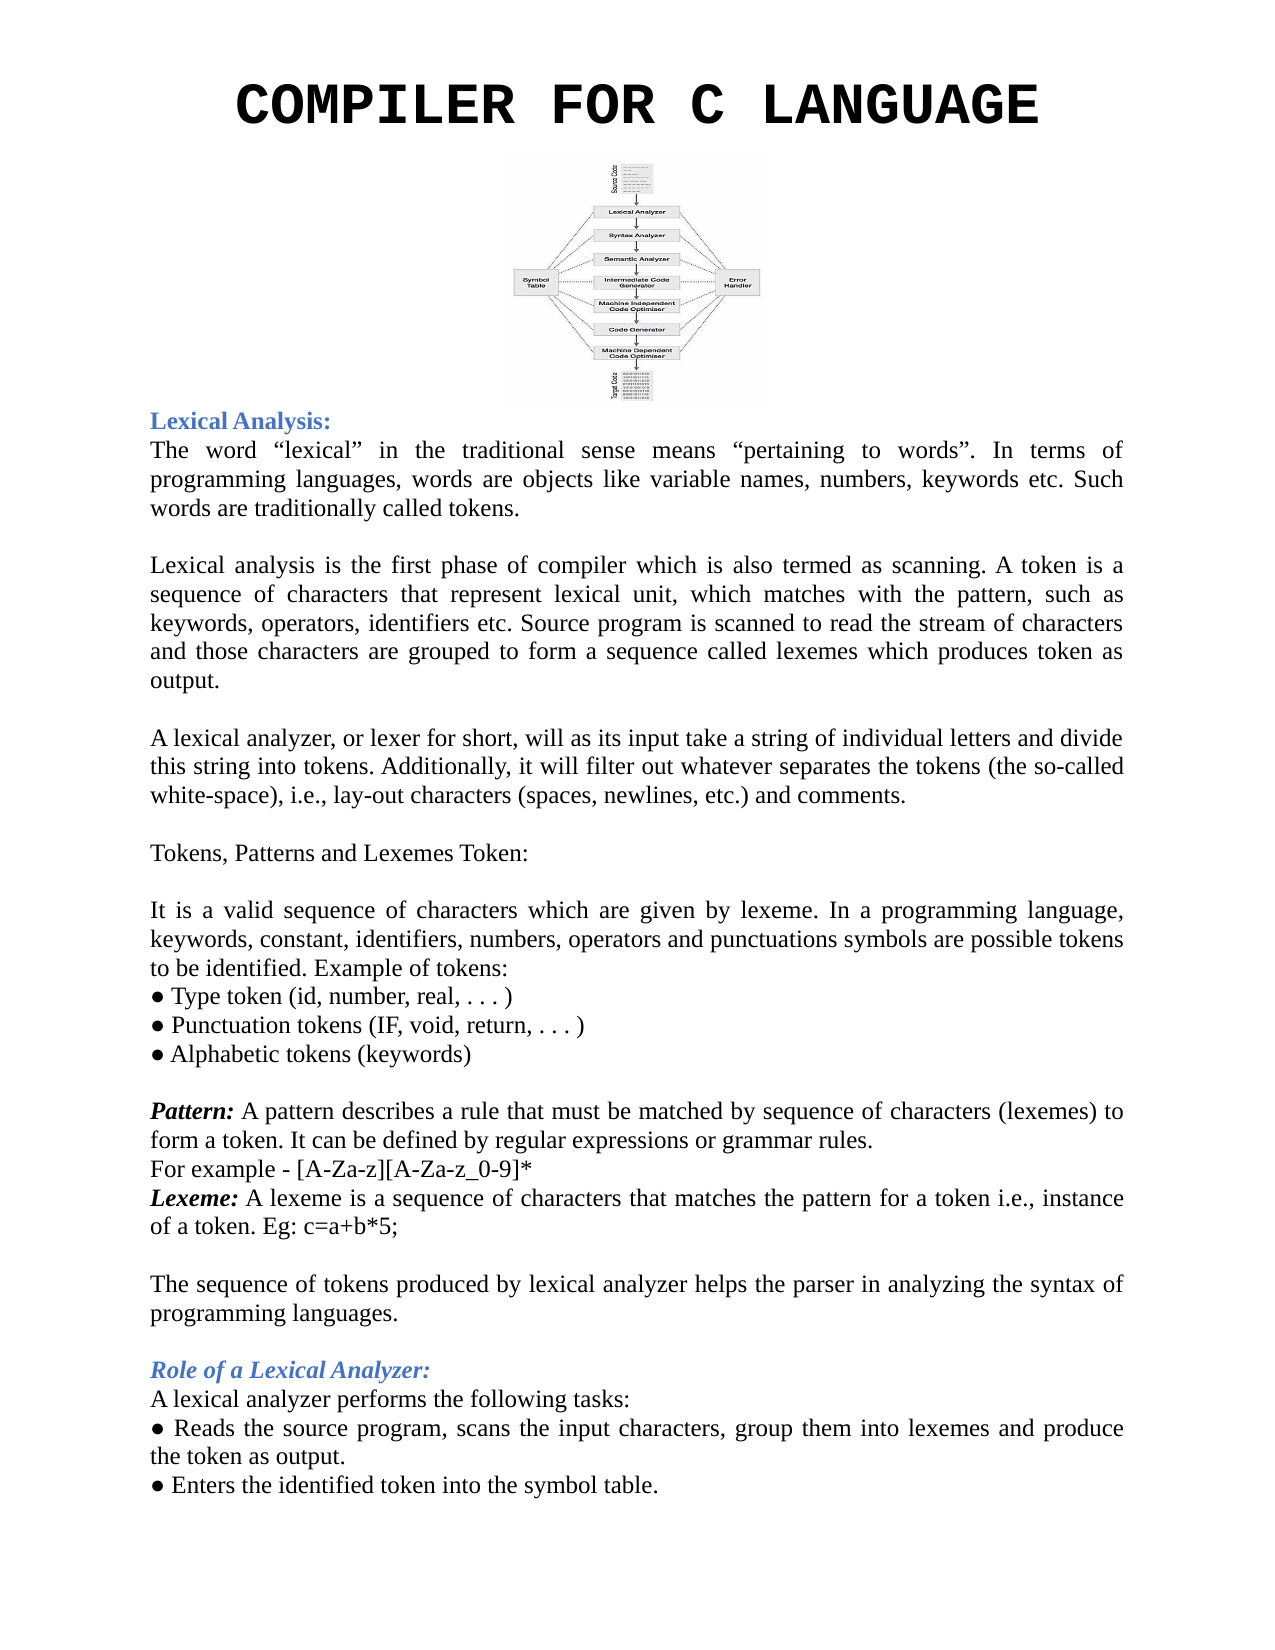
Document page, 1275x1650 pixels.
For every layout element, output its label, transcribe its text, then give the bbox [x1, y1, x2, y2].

text ● Enters the identified token into the symbol table. [150, 1470, 1125, 1499]
text Lexeme​: A lexeme is a sequence of characters that matches the pattern for a token i.e., instance of a token. Eg: c=a+b*5; [150, 1183, 1125, 1240]
text Pattern: A pattern describes a rule that must be matched by sequence of characters (lexemes) to form a token. It can be defined by regular expressions or grammar rules. [150, 1096, 1125, 1154]
text ● Punctuation tokens (IF, void, return, . . . ) [150, 1010, 1125, 1039]
text The word “lexical” in the traditional sense means “pertaining to words”. In terms of programming languages, words are objects like variable names, numbers, keywords etc. Such words are traditionally called tokens. [150, 435, 1125, 521]
picture [504, 149, 771, 406]
text Role of a Lexical Analyzer: [150, 1355, 1125, 1384]
text Lexical analysis is the first phase of compiler which is also termed as scanning. A token is a sequence of characters that represent lexical unit, which matches with the pattern, such as keywords, operators, identifiers etc. Source program is scanned to read the stream of characters and those characters are grouped to form a sequence called lexemes which produces token as output. [150, 550, 1125, 694]
text Tokens, Patterns and Lexemes Token​: [150, 838, 1125, 866]
text ● Alphabetic tokens (keywords) [150, 1039, 1125, 1068]
text The sequence of tokens produced by lexical analyzer helps the parser in analyzing the syntax of programming languages. [150, 1269, 1125, 1326]
text Lexical Analysis: [150, 406, 1125, 435]
text ● Reads the source program, scans the input characters, group them into lexemes and produce the token as output. [150, 1413, 1125, 1470]
text For example - [A-Za-z][A-Za-z_0-9]* [150, 1154, 1125, 1183]
text ● Type token (id, number, real, . . . ) [150, 981, 1125, 1010]
text A lexical analyzer performs the following tasks: [150, 1384, 1125, 1413]
text A lexical analyzer, or lexer for short, will as its input take a string of individual letters and divide this string into tokens. Additionally, it will filter out whatever separates the tokens (the so-called white-space), i.e., lay-out characters (spaces, newlines, etc.) and comments. [150, 723, 1125, 809]
text It is a valid sequence of characters which are given by lexeme. In a programming language, keywords, constant, identifiers, numbers, operators and punctuations symbols are possible tokens to be identified. Example of tokens: [150, 895, 1125, 981]
